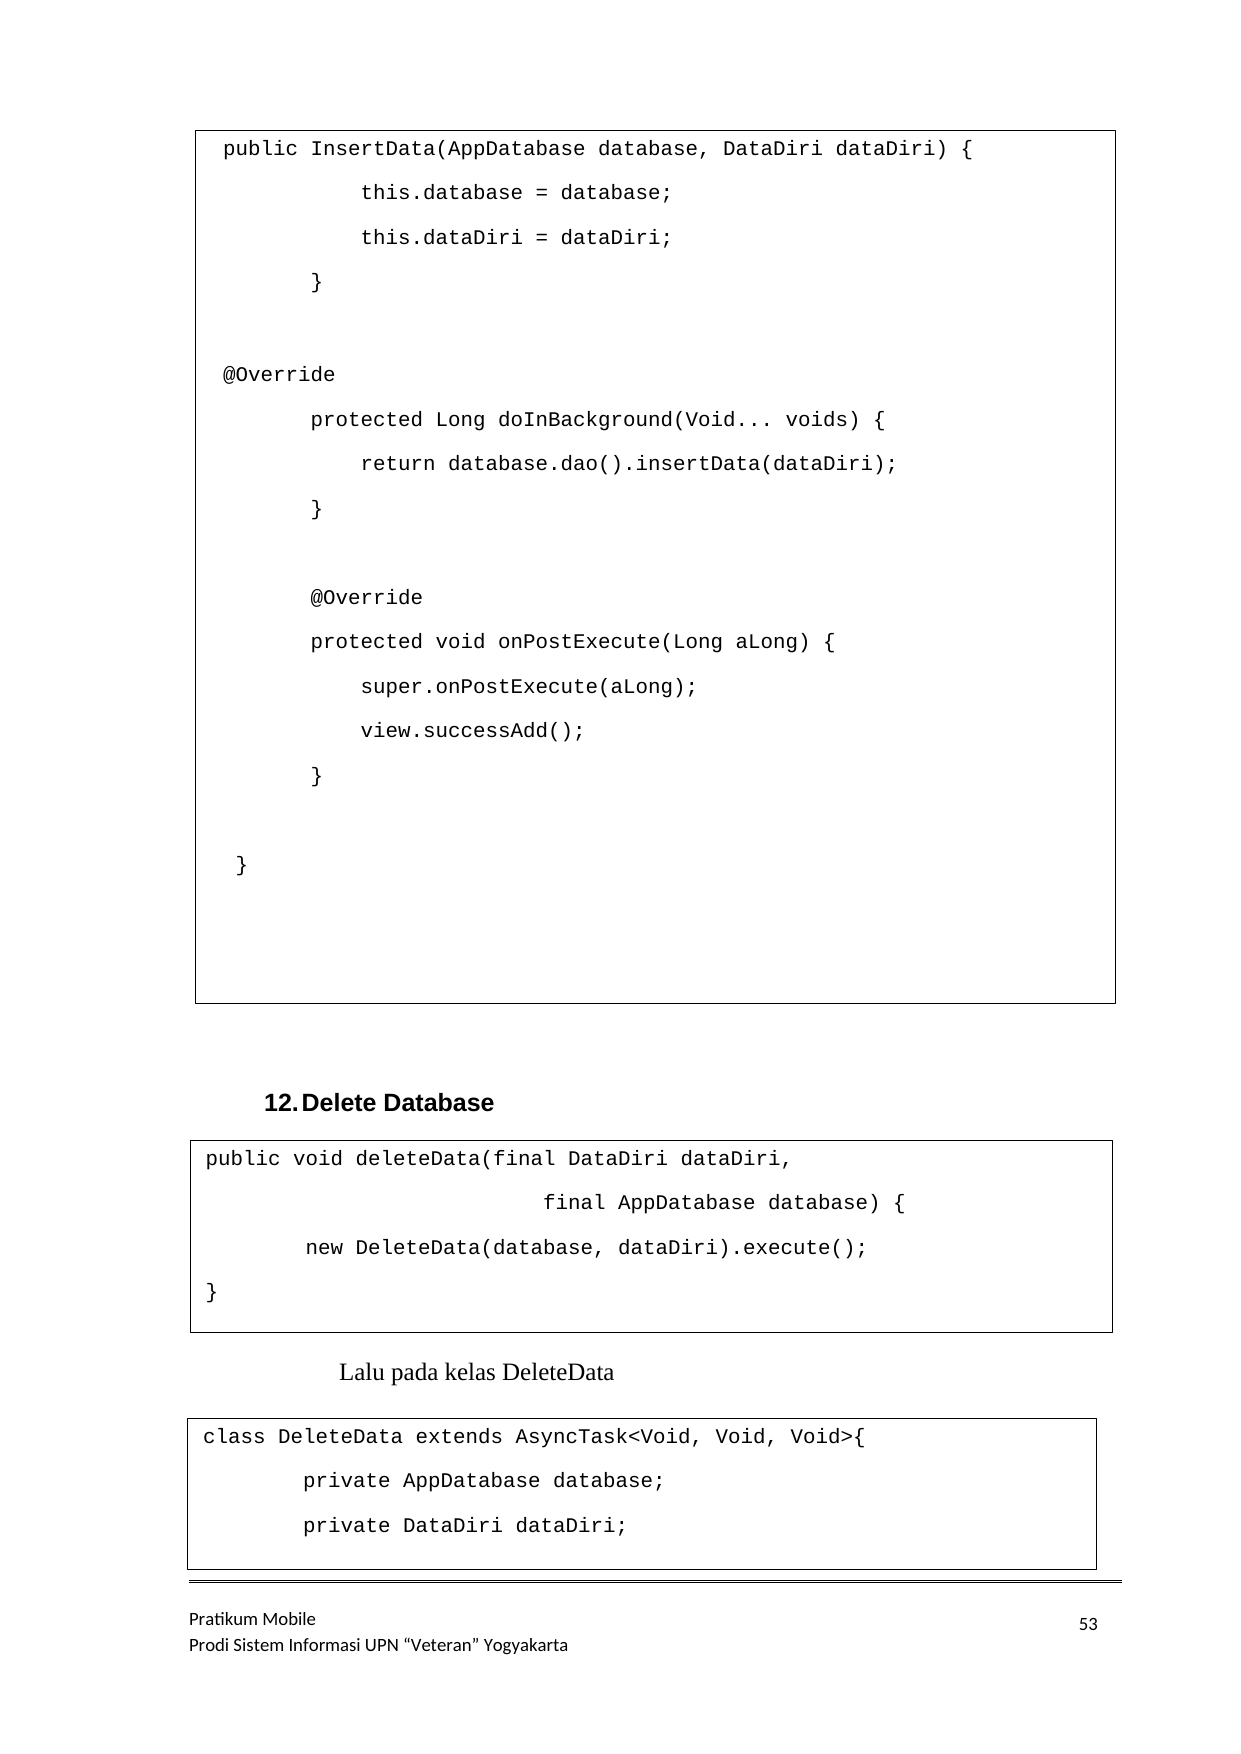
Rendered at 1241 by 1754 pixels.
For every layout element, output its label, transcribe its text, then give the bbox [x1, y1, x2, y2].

text Lalu pada kelas DeleteData [264, 1357, 1122, 1386]
list Delete Database [264, 1088, 1122, 1117]
